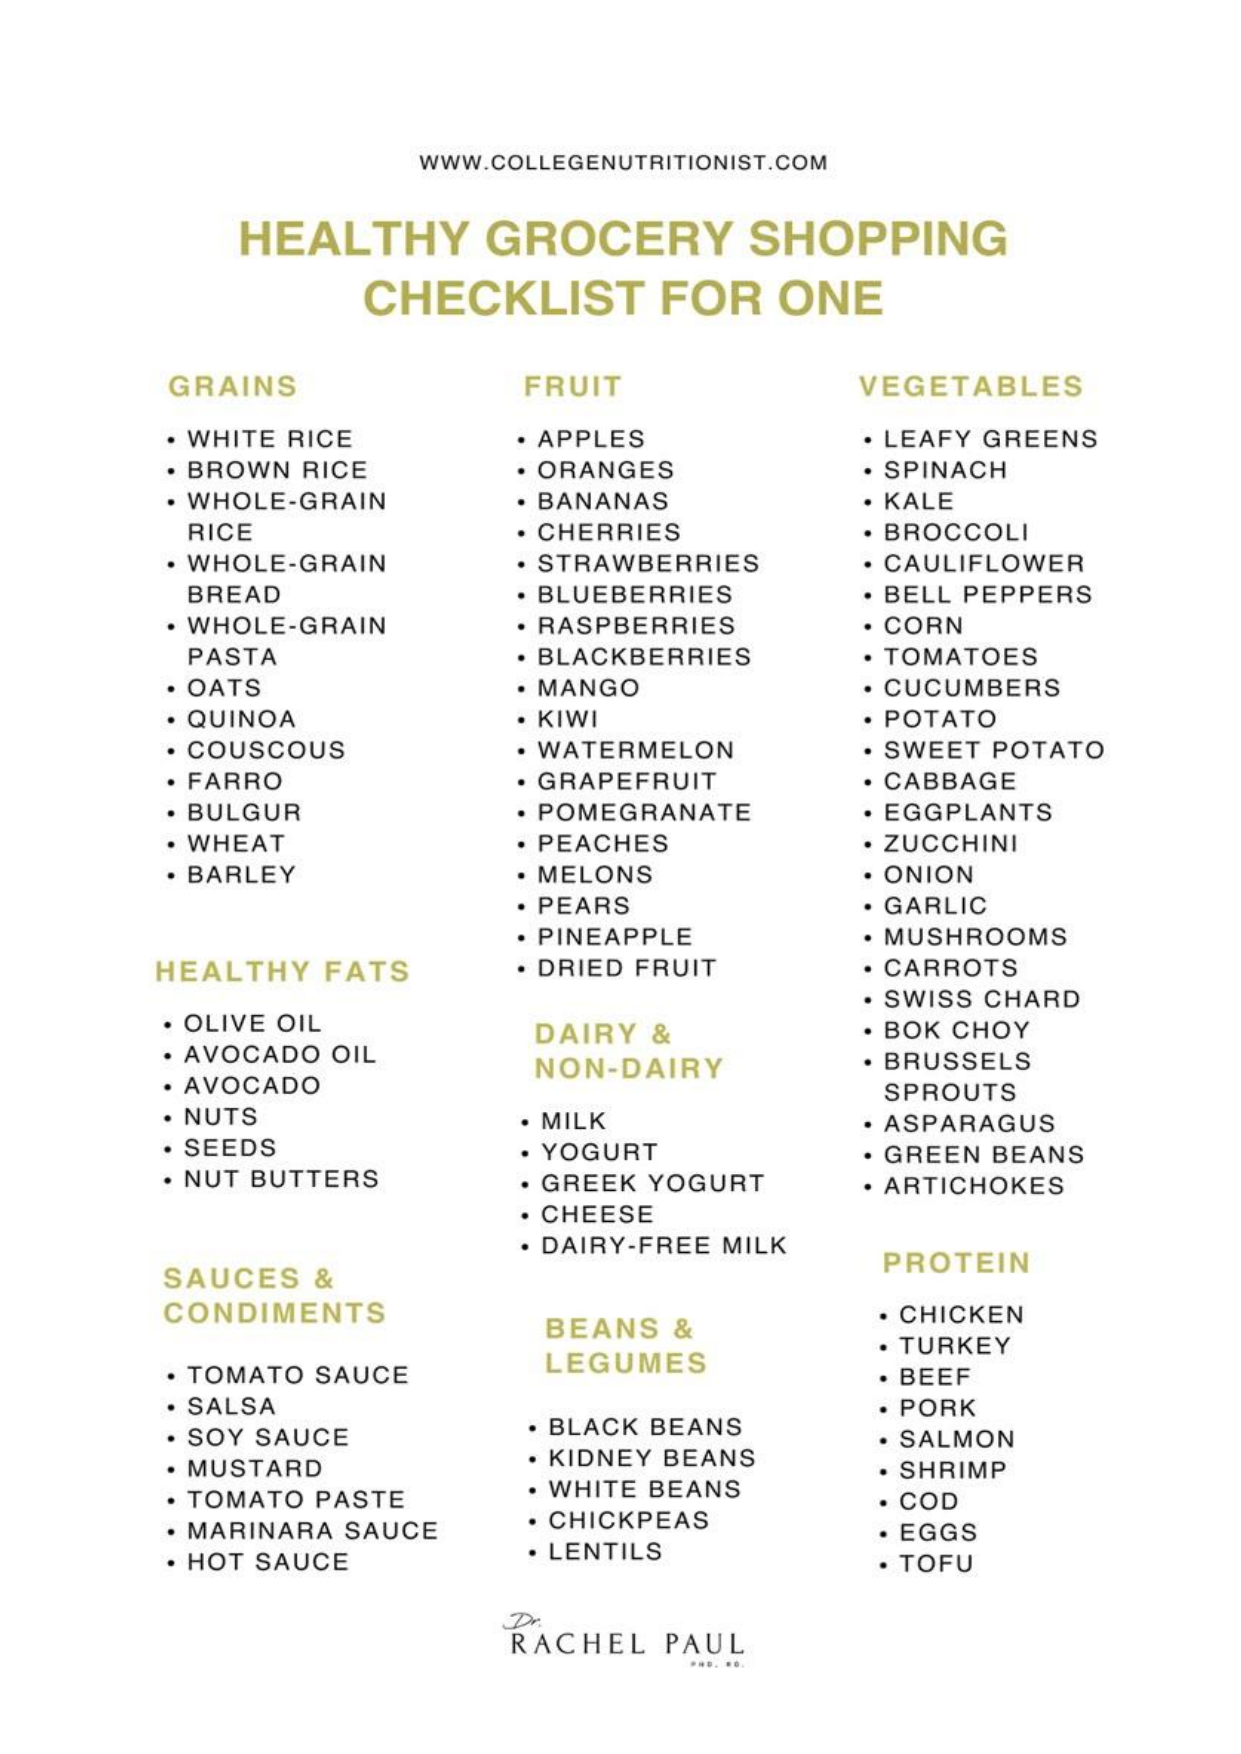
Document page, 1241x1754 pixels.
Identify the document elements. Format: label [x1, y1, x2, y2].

picture [78, 123, 1169, 1679]
